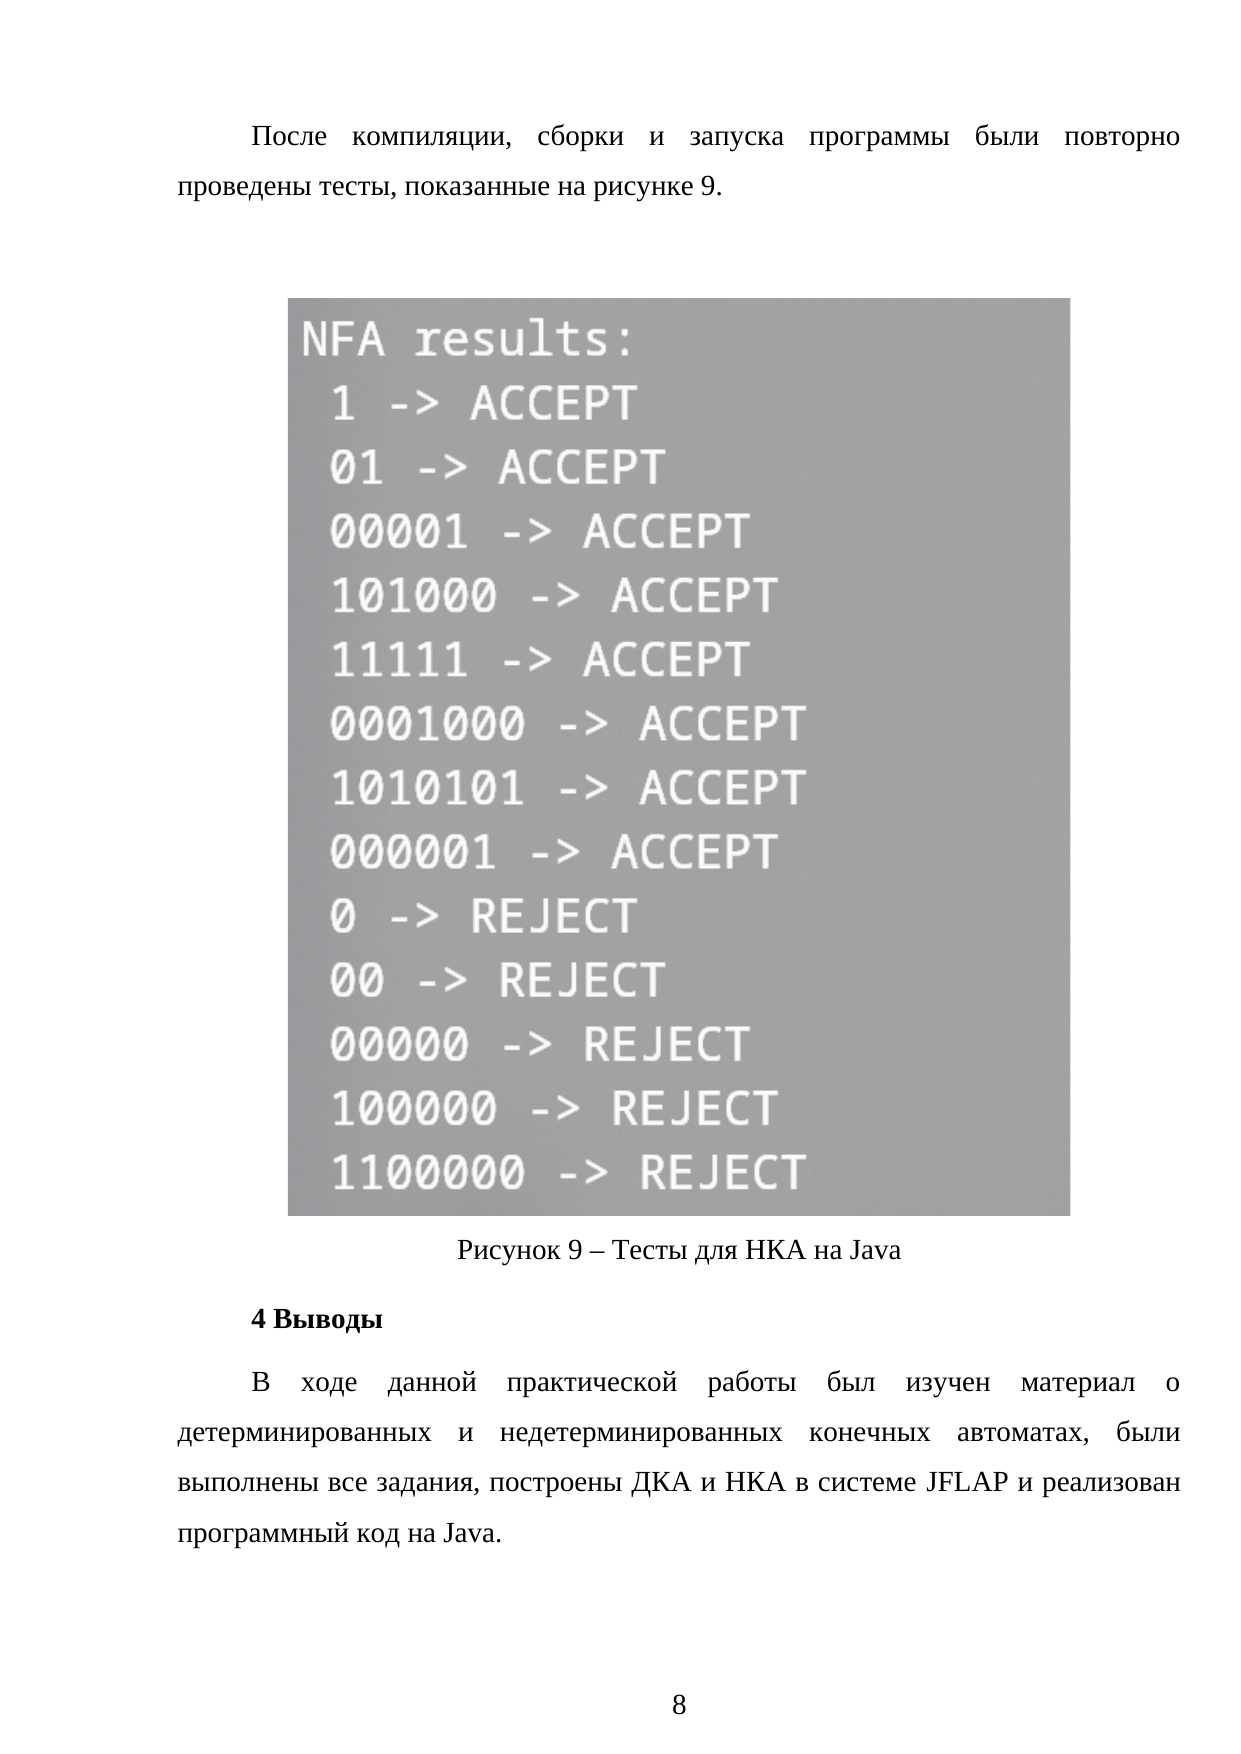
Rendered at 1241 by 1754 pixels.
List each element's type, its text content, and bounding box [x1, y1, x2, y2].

subtitle Выводы [177, 1301, 1181, 1335]
text После компиляции, сборки и запуска программы были повторно проведены тесты, показанные на рисунке 9. [177, 118, 1181, 202]
text В ходе данной практической работы был изучен материал о детерминированных и недетерминированных конечных автоматах, были выполнены все задания, построены ДКА и НКА в системе JFLAP и реализован программный код на Java. [177, 1364, 1181, 1548]
text Рисунок 9 – Тесты для НКА на Java [177, 1232, 1181, 1266]
